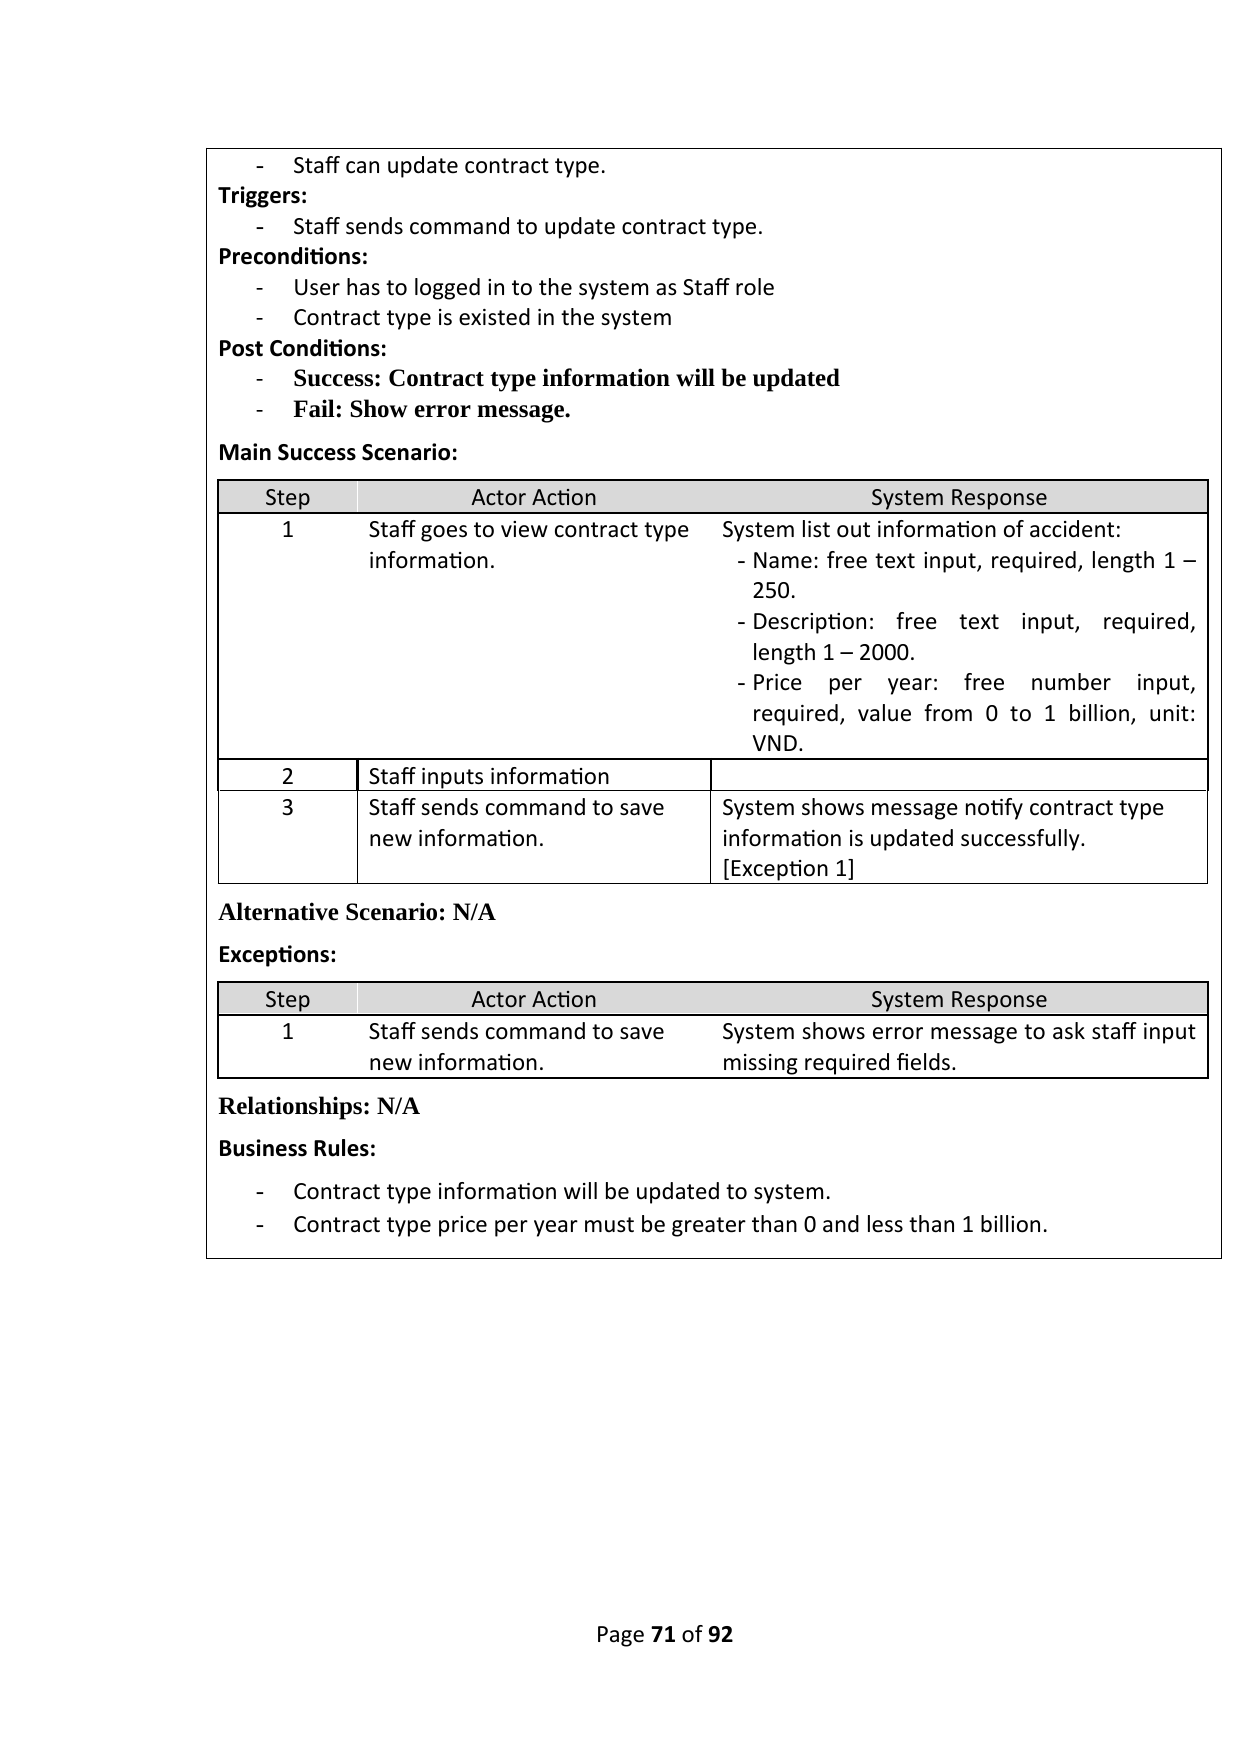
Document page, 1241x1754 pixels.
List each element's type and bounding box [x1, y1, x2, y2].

table_cell [207, 149, 1221, 1258]
